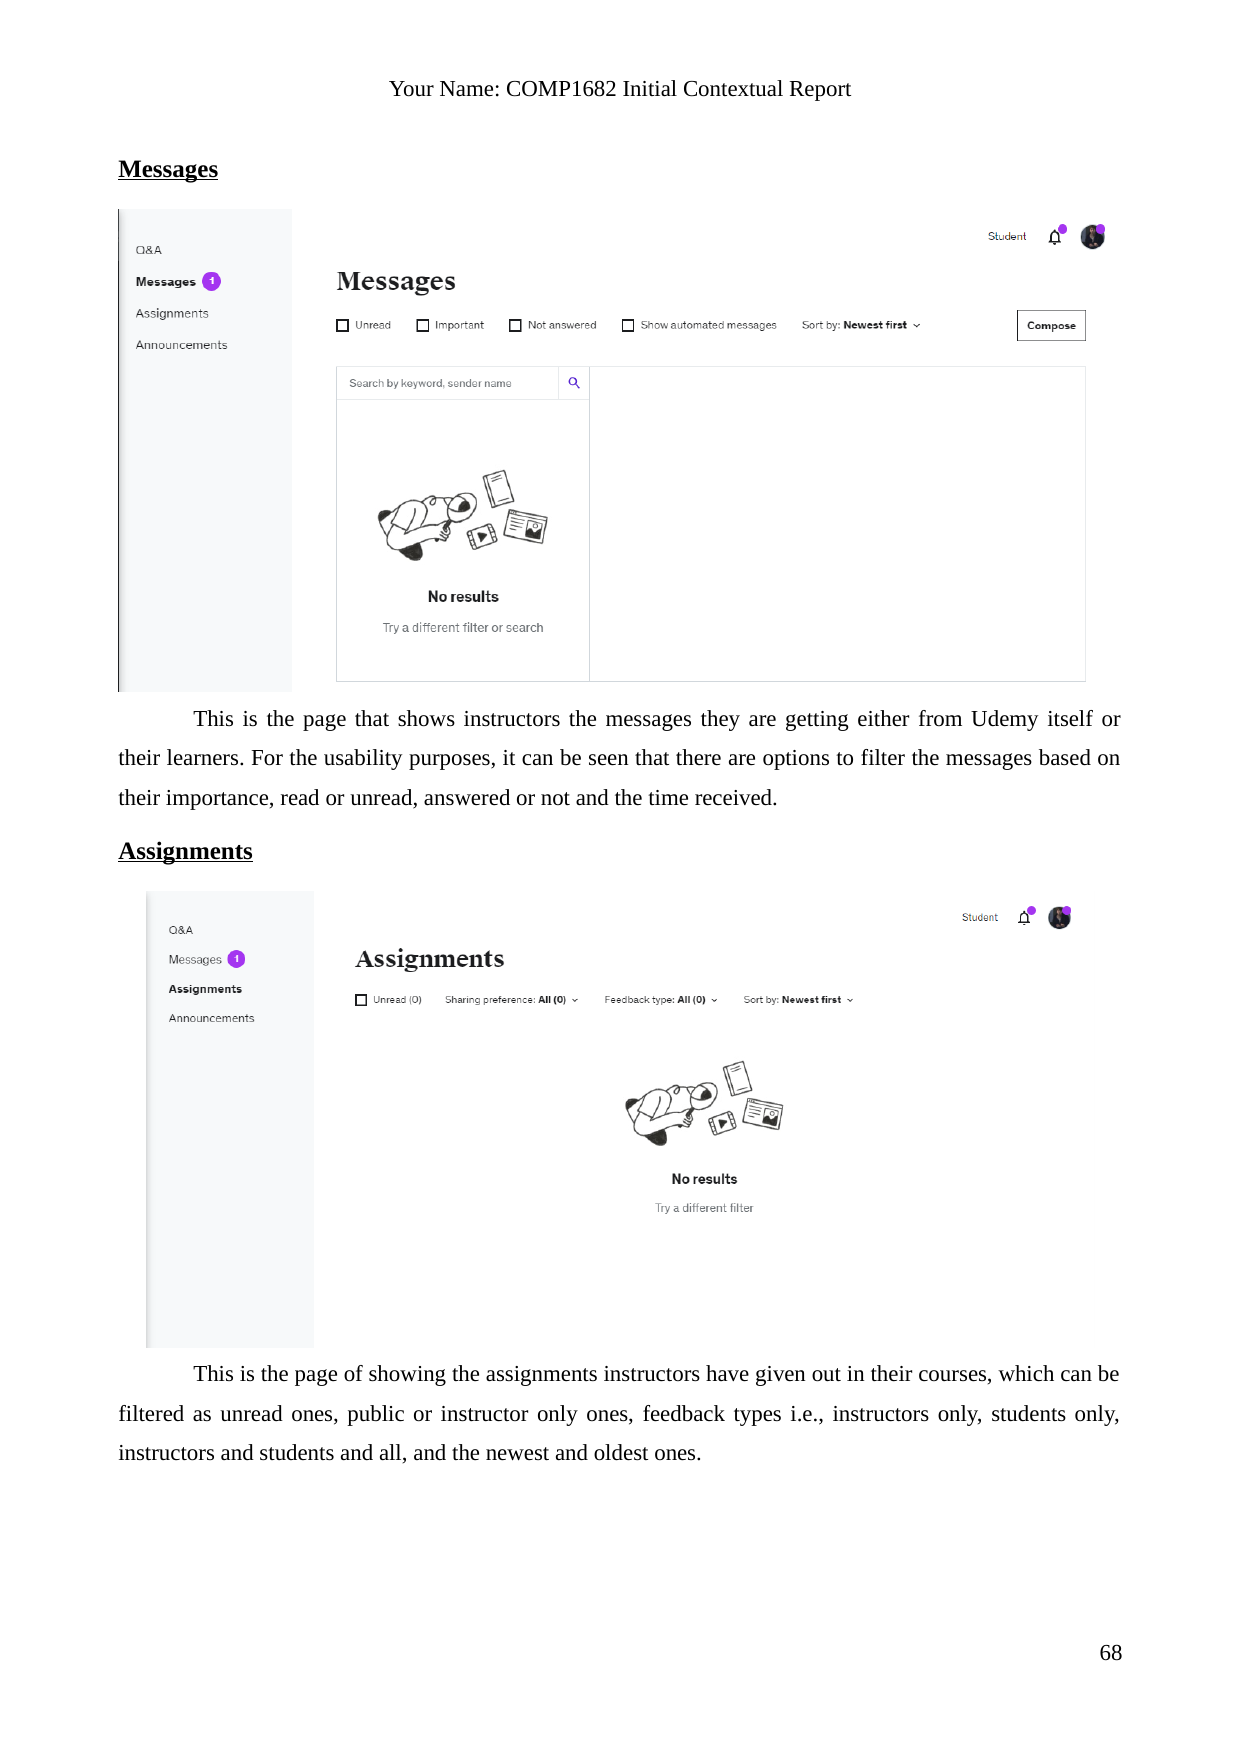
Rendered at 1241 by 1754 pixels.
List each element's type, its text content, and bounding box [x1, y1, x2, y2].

picture [118, 209, 1123, 692]
text This is the page that shows instructors the messages they are getting either from Udemy itself or their learners. For the usability purposes, it can be seen that there are options to filter the messages based on their importance, read or unread, answered or not and the time received. [118, 705, 1122, 810]
picture [146, 891, 1095, 1348]
text Assignments [118, 836, 1122, 865]
text This is the page of showing the assignments instructors have given out in their courses, which can be filtered as unread ones, public or instructor only ones, feedback types i.e., instructors only, students only, instructors and students and all, and the newest and oldest ones. [118, 1361, 1122, 1466]
text Messages [118, 154, 1122, 183]
